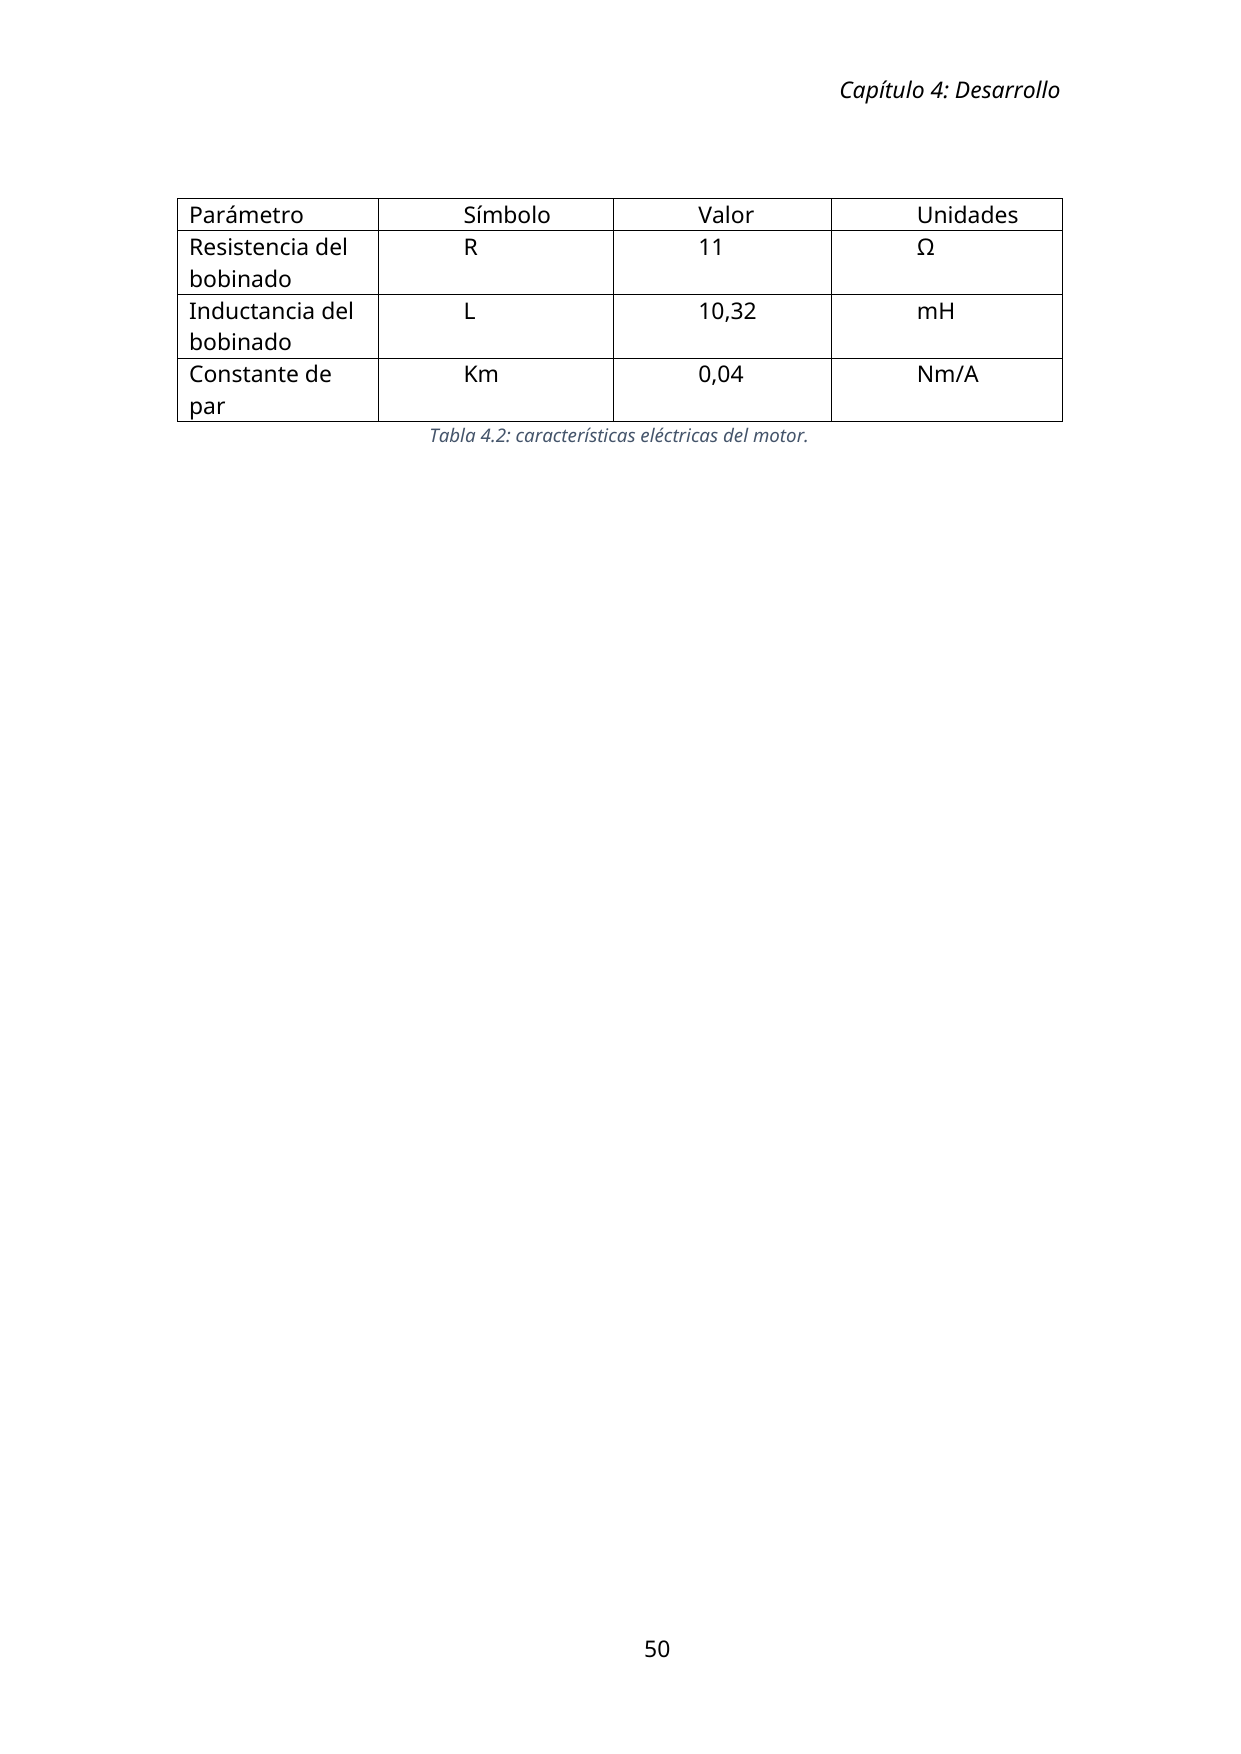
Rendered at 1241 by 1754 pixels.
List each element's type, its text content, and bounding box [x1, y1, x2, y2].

table_cell Km [379, 359, 613, 421]
table_cell 0,04 [614, 359, 831, 421]
table_header Símbolo [379, 199, 613, 230]
table_cell Constante de par [178, 359, 378, 421]
table_cell L [379, 295, 613, 357]
table_cell Ω [832, 231, 1062, 294]
table_header Parámetro [178, 199, 378, 230]
table_cell Inductancia del bobinado [178, 295, 378, 357]
table_cell Resistencia del bobinado [178, 231, 378, 294]
table_cell 11 [614, 231, 831, 294]
table_header Valor [614, 199, 831, 230]
table_header Unidades [832, 199, 1062, 230]
table_cell R [379, 231, 613, 294]
table_cell 10,32 [614, 295, 831, 357]
table_cell mH [832, 295, 1062, 357]
table_cell Nm/A [832, 359, 1062, 421]
